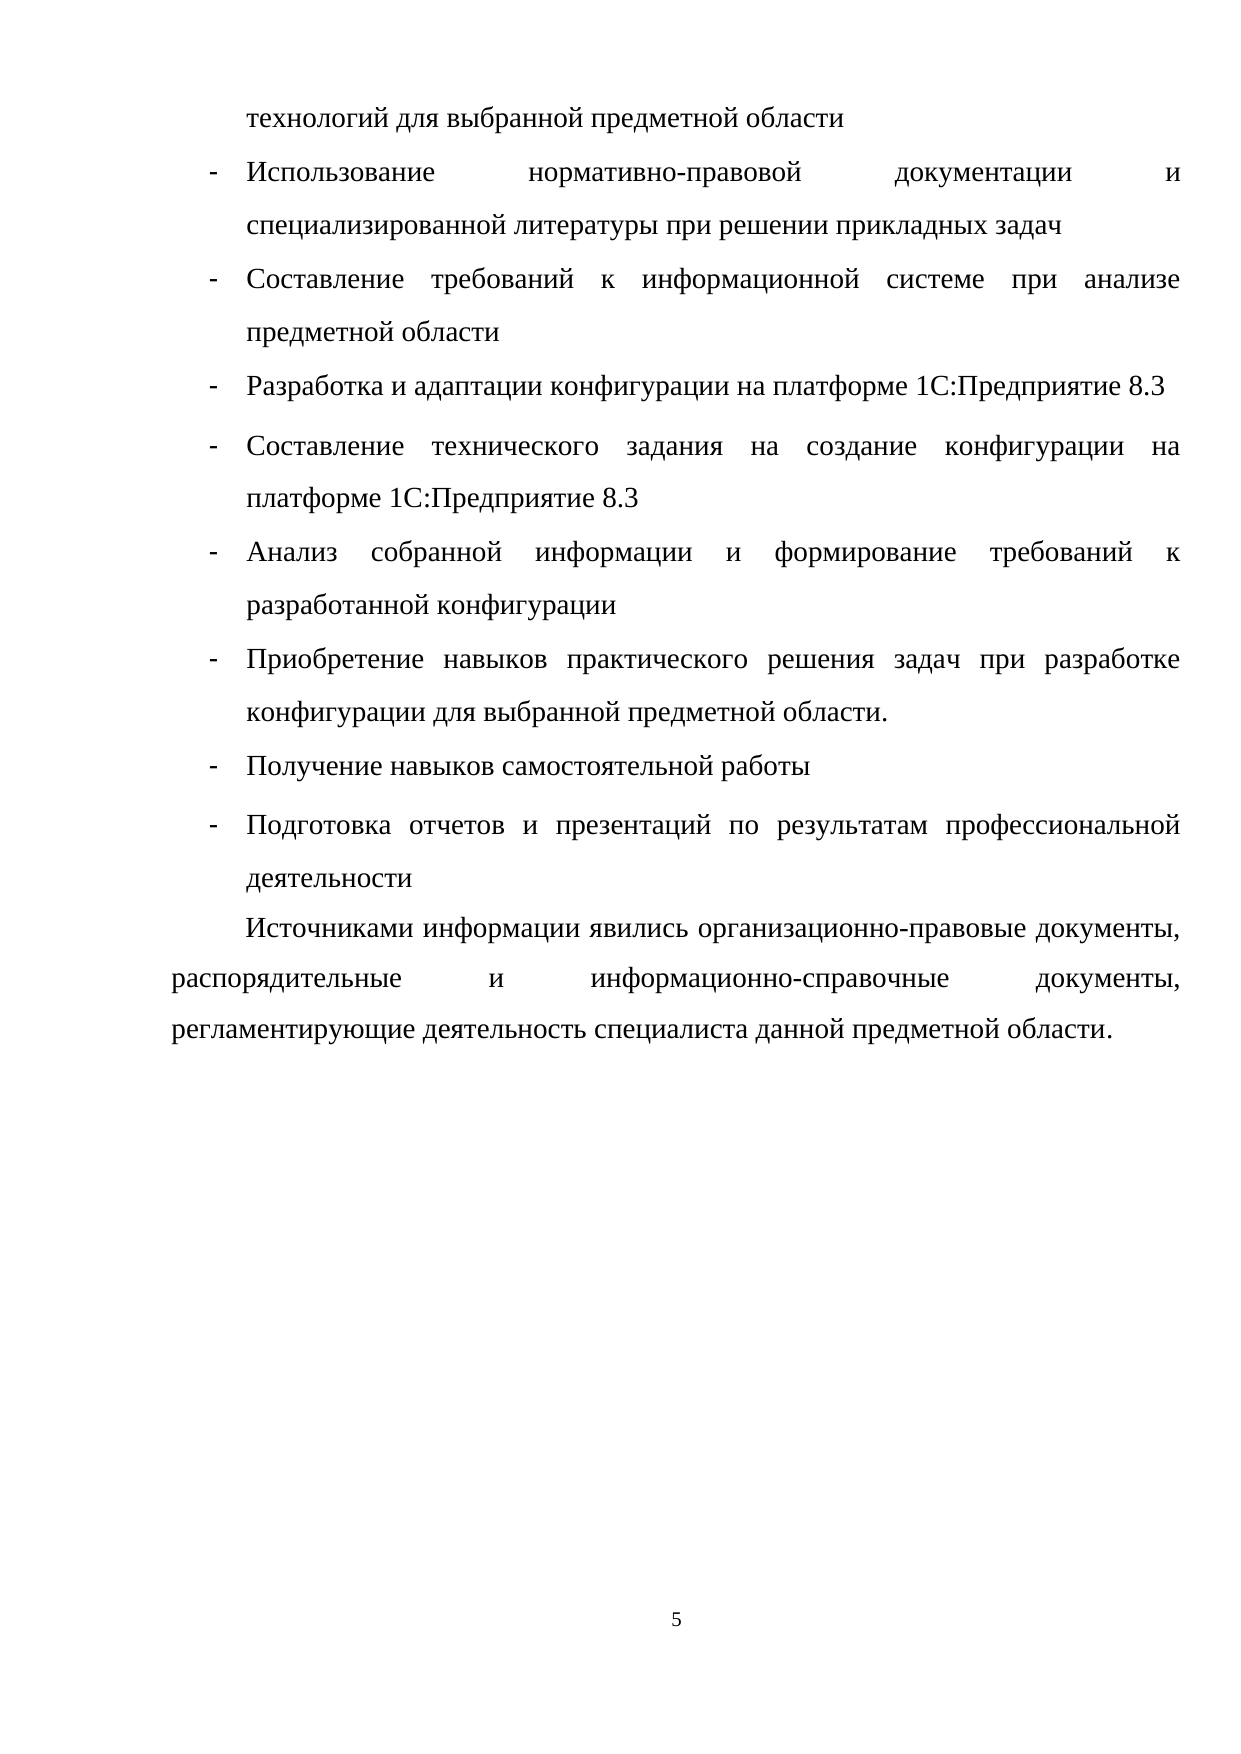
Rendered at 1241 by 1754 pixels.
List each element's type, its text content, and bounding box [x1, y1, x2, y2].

text Источниками информации явились организационно-правовые документы, распорядительные и информационно-справочные документы, регламентирующие деятельность специалиста данной предметной области. [171, 910, 1181, 1044]
list Приобретение навыков практического решения задач при разработке конфигурации для выбранной предметной области. [209, 637, 1181, 727]
list Анализ собранной информации и формирование требований к разработанной конфигурации [209, 531, 1181, 621]
list Получение навыков самостоятельной работы [209, 744, 1181, 784]
list Составление требований к информационной системе при анализе предметной области [209, 257, 1181, 347]
list Использование нормативно-правовой документации и специализированной литературы при решении прикладных задач [209, 151, 1181, 241]
list Составление технического задания на создание конфигурации на платформе 1С:Предприятие 8.3 [209, 424, 1181, 514]
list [209, 100, 1181, 134]
list Разработка и адаптации конфигурации на платформе 1С:Предприятие 8.3 [209, 364, 1181, 404]
list Подготовка отчетов и презентаций по результатам профессиональной деятельности [209, 803, 1181, 893]
